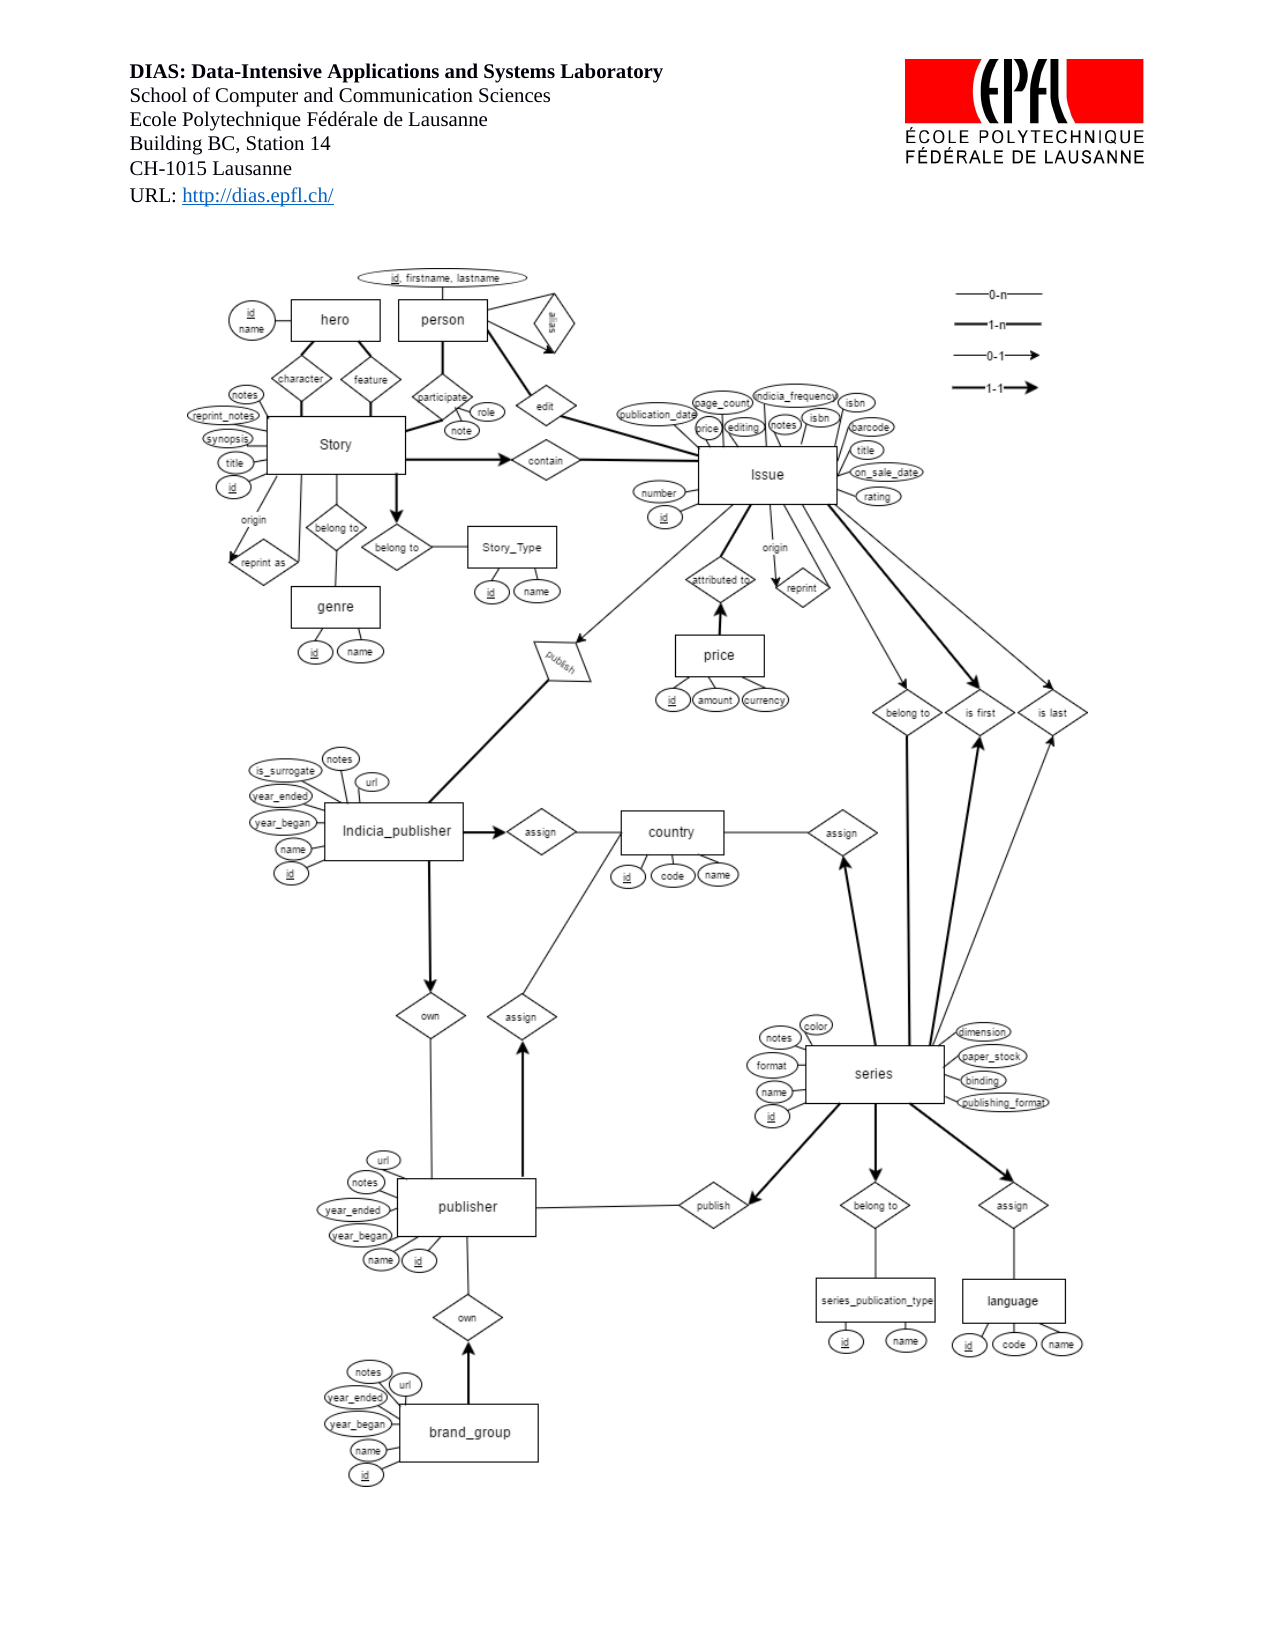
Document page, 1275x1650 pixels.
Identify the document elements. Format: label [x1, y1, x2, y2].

picture [905, 59, 1146, 167]
